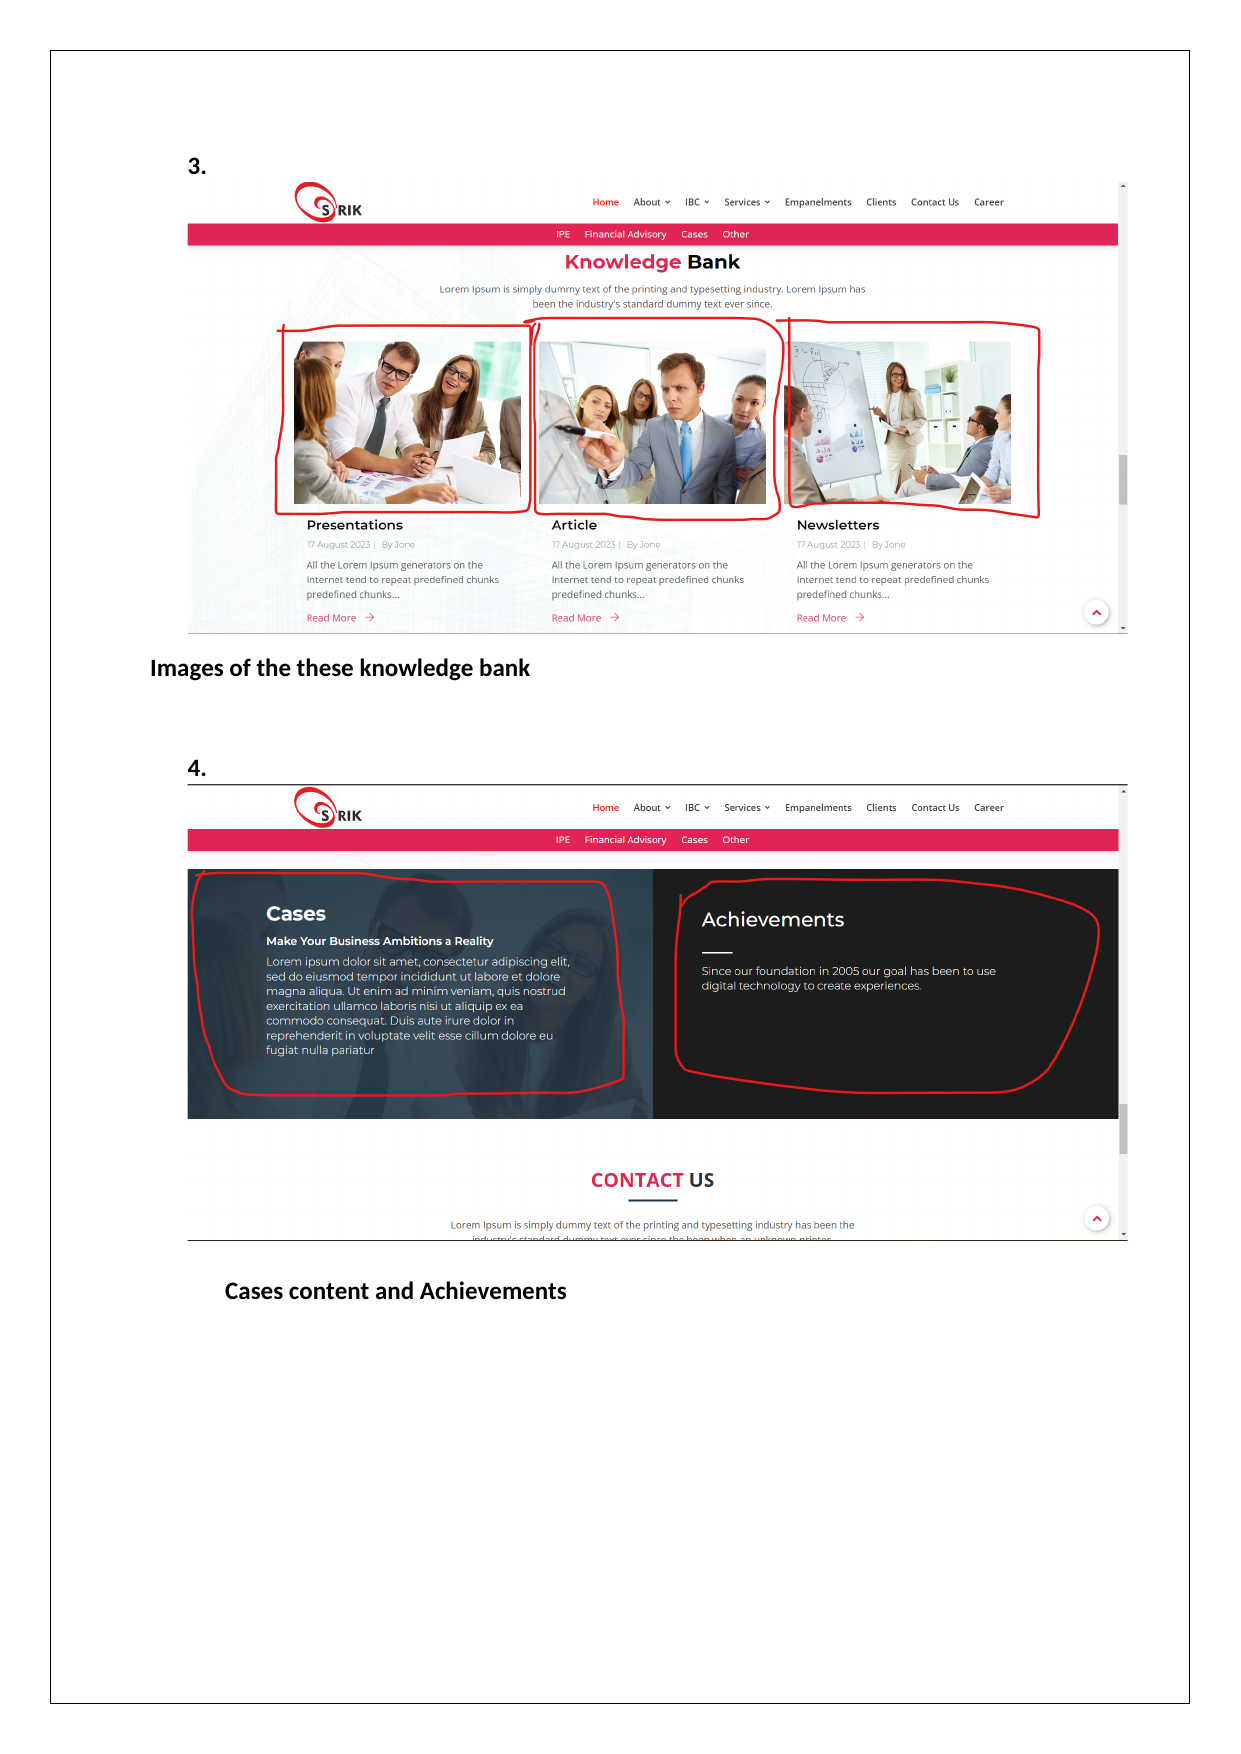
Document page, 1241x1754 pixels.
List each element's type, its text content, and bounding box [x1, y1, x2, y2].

text Images of the these knowledge bank [150, 652, 1090, 683]
picture [187, 784, 1128, 1241]
list Cases content and Achievements [225, 1275, 1090, 1306]
picture [187, 182, 1128, 634]
